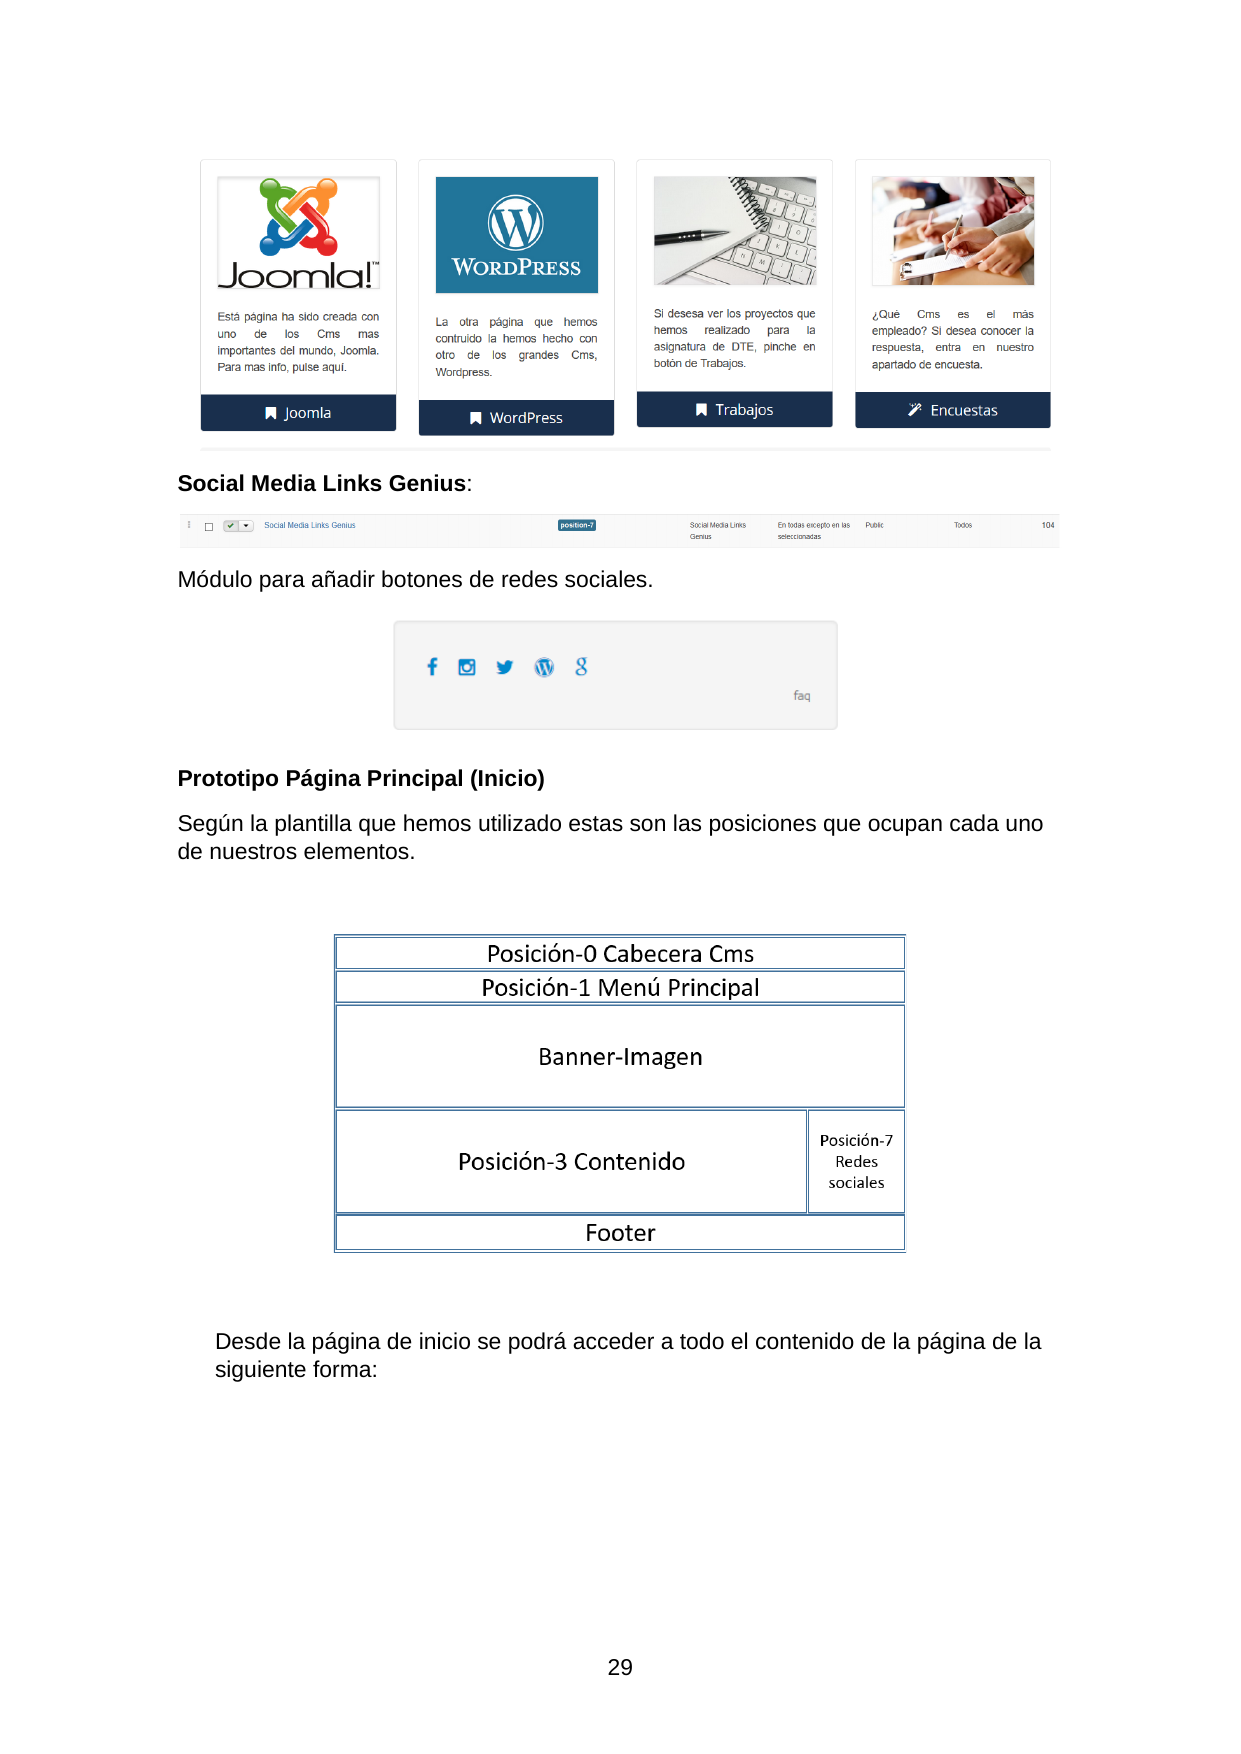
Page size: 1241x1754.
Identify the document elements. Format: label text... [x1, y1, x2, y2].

text Social Media Links Genius: [177, 469, 1063, 496]
picture [385, 611, 855, 746]
list Desde la página de inicio se podrá acceder a todo el contenido de la página de la siguiente forma: [215, 1328, 1063, 1383]
text Módulo para añadir botones de redes sociales. [177, 566, 1063, 593]
text Según la plantilla que hemos utilizado estas son las posiciones que ocupan cada uno de nuestros elementos. [177, 810, 1063, 864]
picture [177, 147, 1063, 451]
picture [333, 928, 907, 1264]
picture [177, 514, 1063, 548]
text Prototipo Página Principal (Inicio) [177, 765, 1063, 791]
